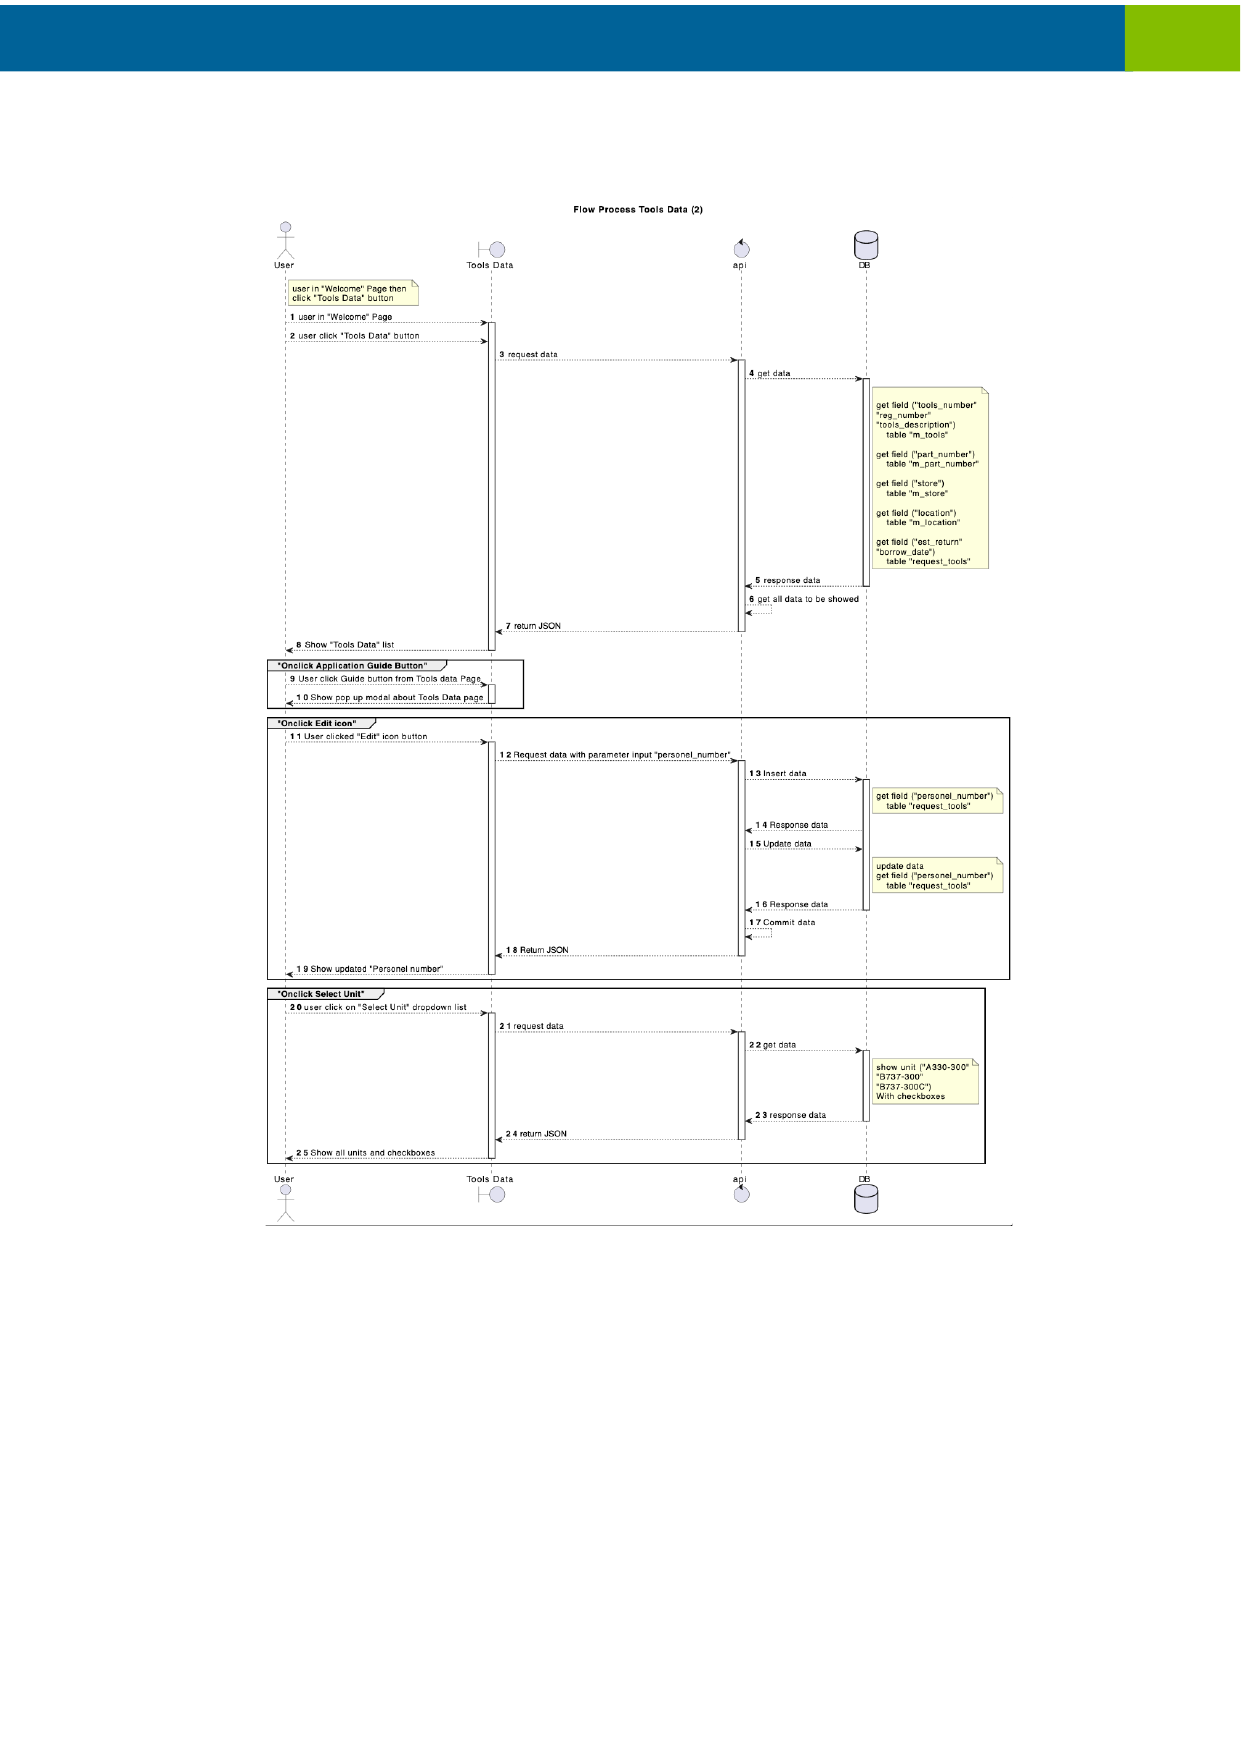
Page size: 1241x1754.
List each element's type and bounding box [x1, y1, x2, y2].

picture [265, 197, 1013, 1226]
